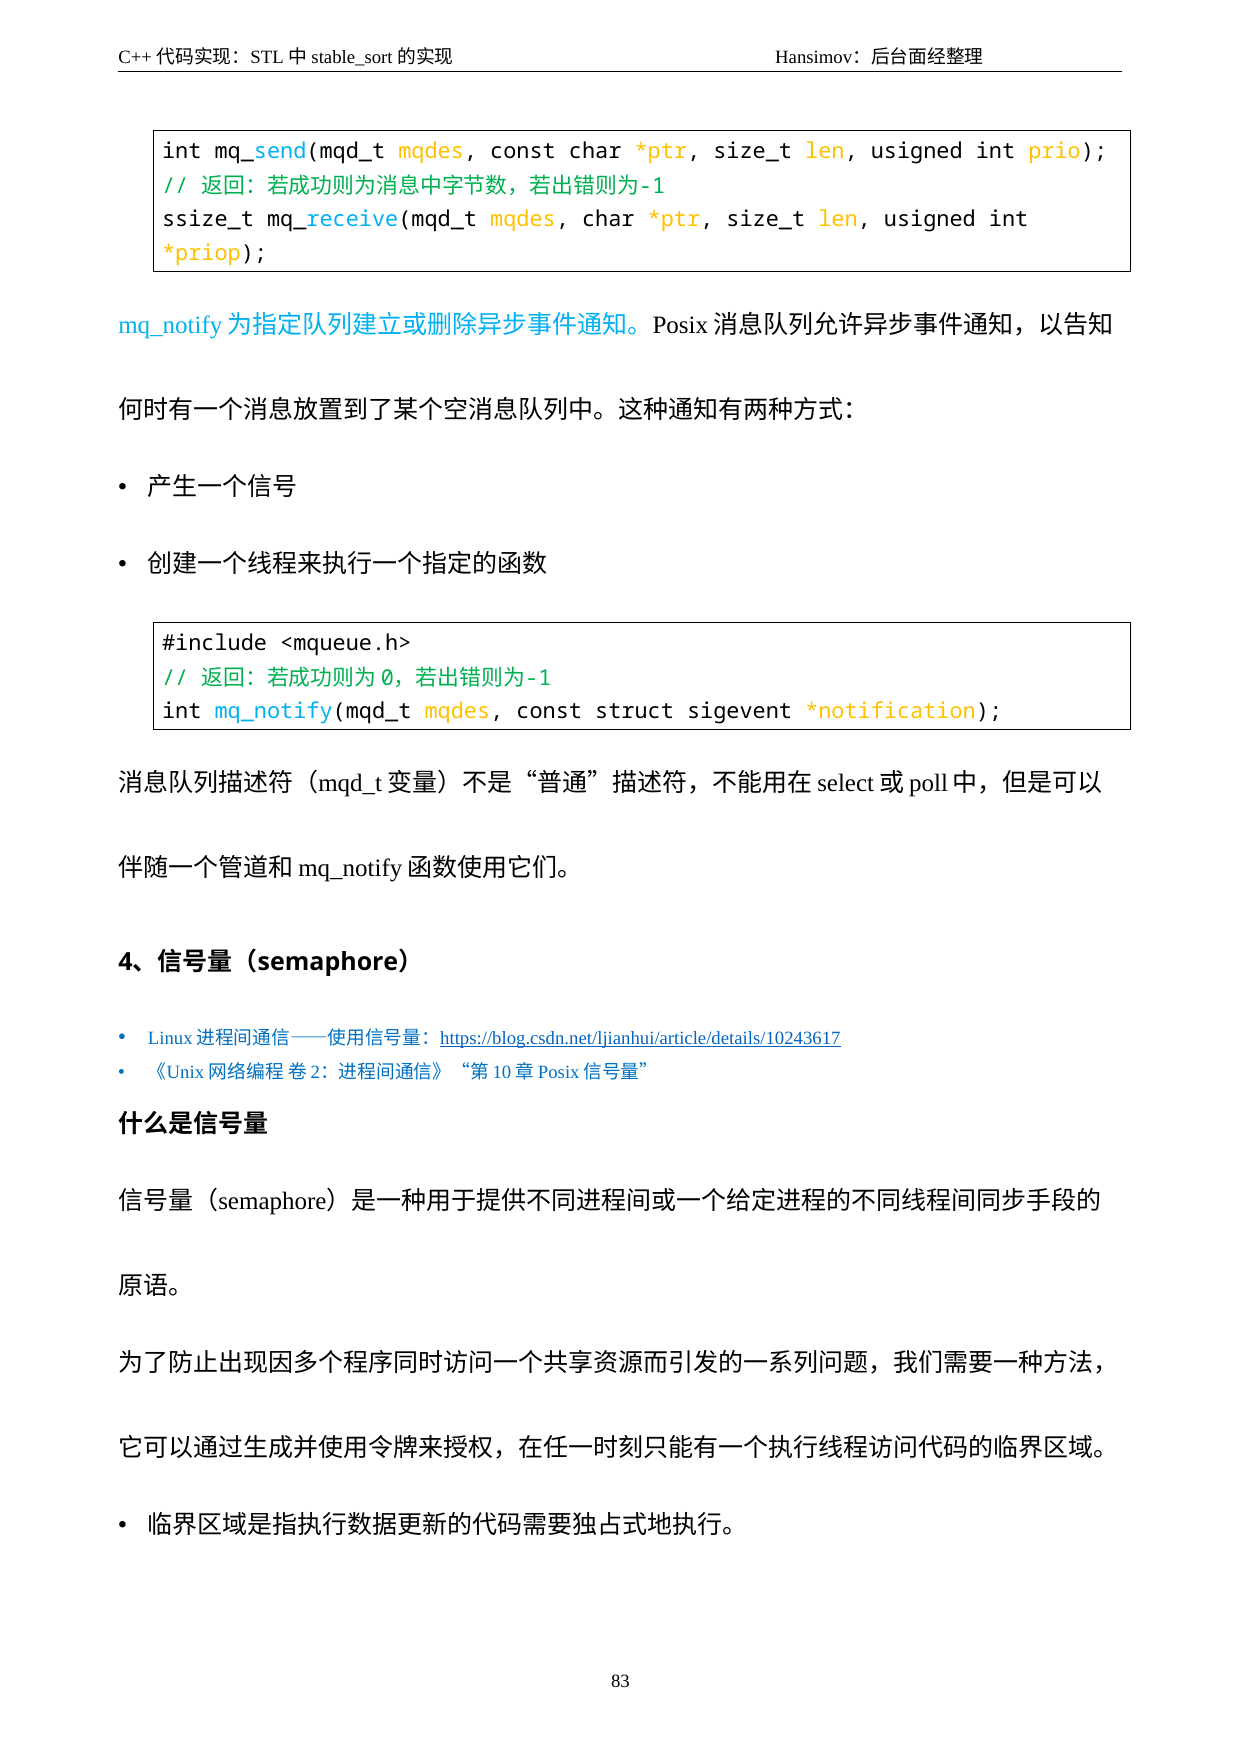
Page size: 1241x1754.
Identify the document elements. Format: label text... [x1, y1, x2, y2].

text 产生一个信号 [118, 451, 1122, 519]
subtitle 什么是信号量 [118, 1088, 1122, 1156]
subtitle 4、信号量（semaphore） [118, 926, 1097, 994]
list int mq_send(mqd_t mqdes, const char *ptr, size_t len, usigned int prio); [154, 131, 1130, 164]
text mq_notify为指定队列建立或删除异步事件通知。Posix消息队列允许异步事件通知，以告知何时有一个消息放置到了某个空消息队列中。这种通知有两种方式： [118, 289, 1122, 442]
text 《Unix 网络编程 卷2：进程间通信》“第10章 Posix信号量” [118, 1054, 1122, 1088]
list ssize_t mq_receive(mqd_t mqdes, char *ptr, size_t len, usigned int *priop); [154, 198, 1130, 271]
list // 返回：若成功则为0，若出错则为-1 [154, 656, 1130, 690]
list int mq_notify(mqd_t mqdes, const struct sigevent *notification); [154, 690, 1130, 729]
list #include <mqueue.h> [154, 623, 1130, 656]
text Linux进程间通信——使用信号量：https://blog.csdn.net/ljianhui/article/details/10243617 [118, 1020, 1122, 1054]
text 信号量（semaphore）是一种用于提供不同进程间或一个给定进程的不同线程间同步手段的原语。 [118, 1164, 1122, 1317]
text 临界区域是指执行数据更新的代码需要独占式地执行。 [118, 1488, 1122, 1556]
text 为了防止出现因多个程序同时访问一个共享资源而引发的一系列问题，我们需要一种方法，它可以通过生成并使用令牌来授权，在任一时刻只能有一个执行线程访问代码的临界区域。 [118, 1326, 1122, 1479]
text 创建一个线程来执行一个指定的函数 [118, 528, 1122, 596]
text 消息队列描述符（mqd_t变量）不是“普通”描述符，不能用在select或poll中，但是可以伴随一个管道和mq_notify函数使用它们。 [118, 747, 1122, 900]
list // 返回：若成功则为消息中字节数，若出错则为-1 [154, 164, 1130, 198]
